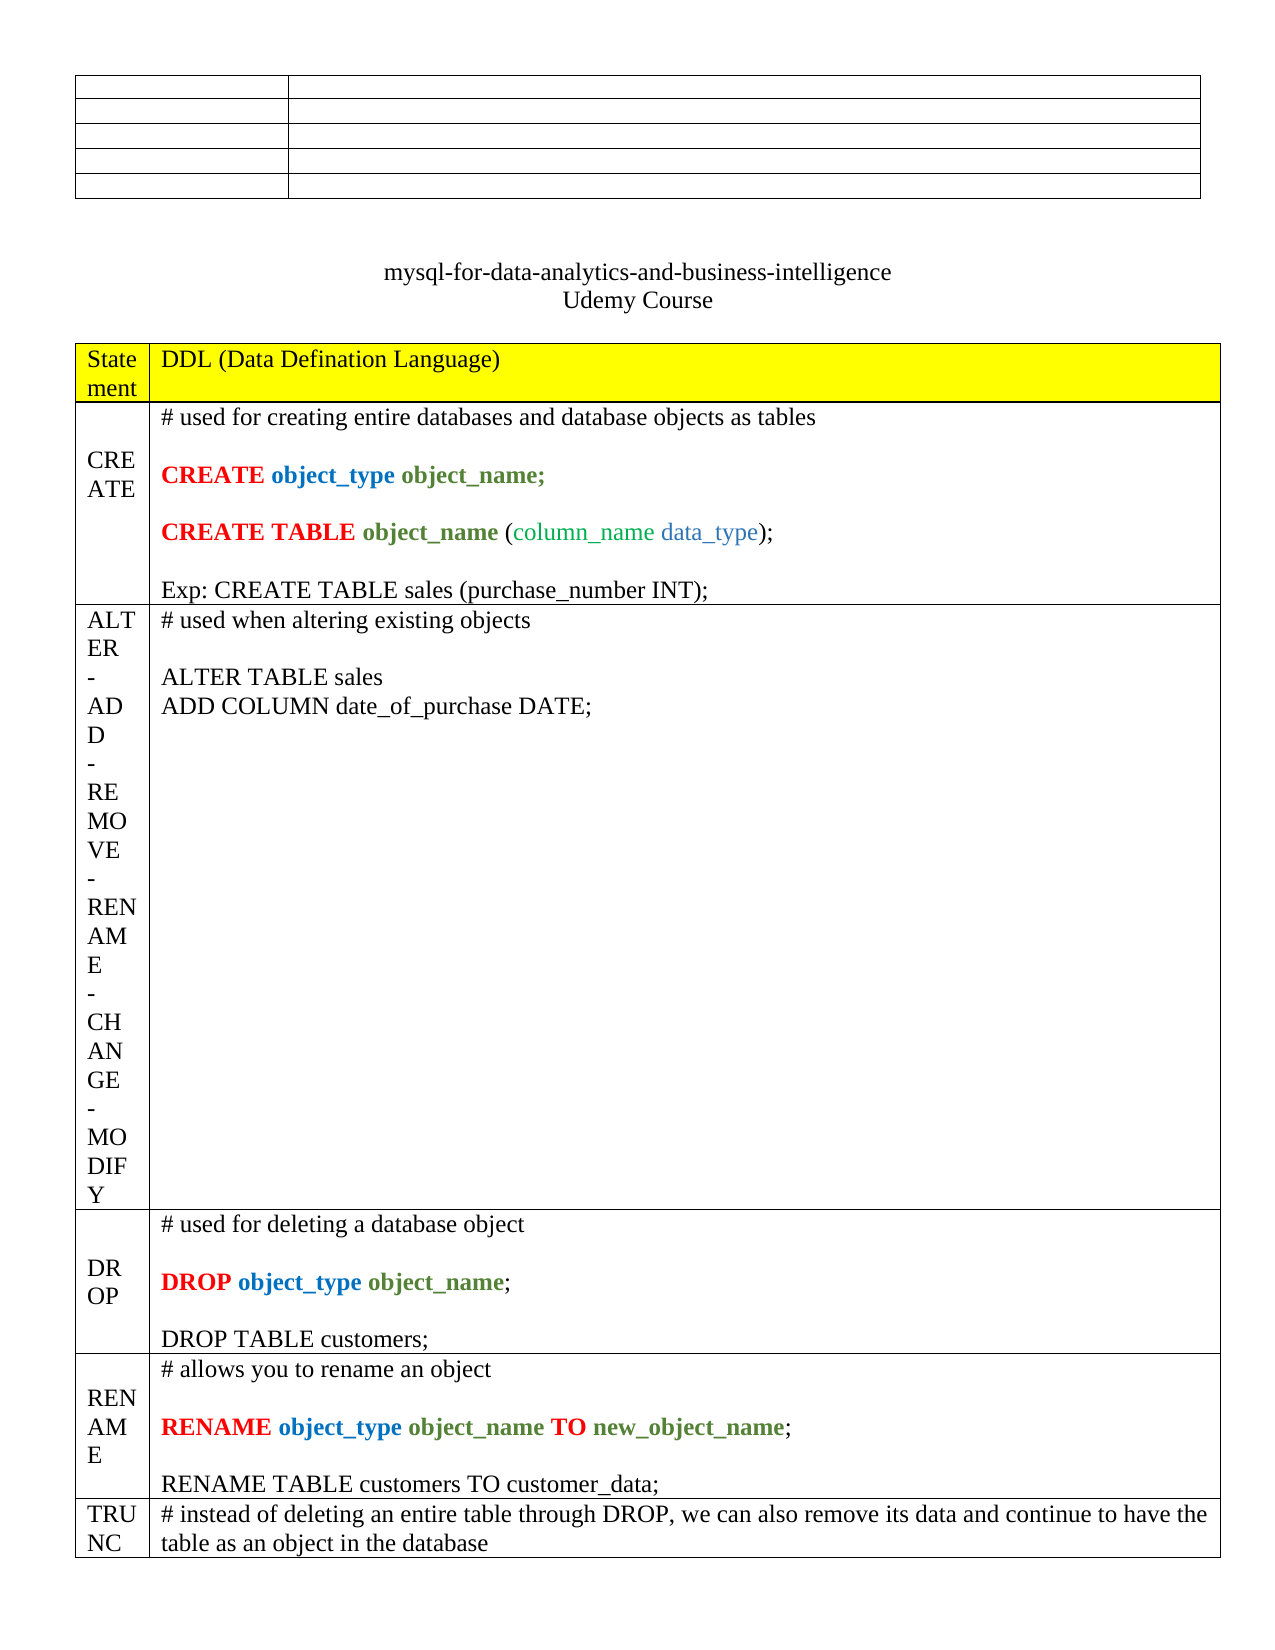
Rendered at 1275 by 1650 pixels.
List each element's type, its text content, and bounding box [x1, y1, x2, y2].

table_header DDL (Data Defination Language) [150, 344, 1220, 401]
table_cell [76, 124, 288, 148]
table_header Statement [76, 344, 149, 401]
table_cell RENAME [76, 1354, 149, 1498]
table_cell [289, 124, 1200, 148]
table_cell # used when altering existing objects ALTER TABLE sales ADD COLUMN date_of_purchase DATE; [150, 605, 1220, 1208]
table_cell CREATE [76, 403, 149, 604]
text mysql-for-data-analytics-and-business-intelligence [75, 257, 1200, 285]
table_cell [289, 174, 1200, 198]
table_cell # allows you to rename an object RENAME object_type object_name TO new_object_name; RENAME TABLE customers TO customer_data; [150, 1354, 1220, 1498]
table_cell DROP [76, 1210, 149, 1353]
table_cell # used for deleting a database object DROP object_type object_name; DROP TABLE customers; [150, 1210, 1220, 1353]
table_cell ALTER - ADD - REMOVE - RENAME - CHANGE - MODIFY [76, 605, 149, 1208]
table_cell [289, 99, 1200, 123]
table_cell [150, 1499, 1220, 1557]
table_cell [289, 149, 1200, 173]
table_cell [289, 76, 1200, 98]
table_cell TRUNCATE [76, 1499, 149, 1557]
text Udemy Course [75, 285, 1200, 314]
table_cell [76, 99, 288, 123]
table_cell [76, 174, 288, 198]
table_cell # used for creating entire databases and database objects as tables CREATE object_type object_name; CREATE TABLE object_name (column_name data_type); Exp: CREATE TABLE sales (purchase_number INT); [150, 403, 1220, 604]
table_cell [76, 149, 288, 173]
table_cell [76, 76, 288, 98]
